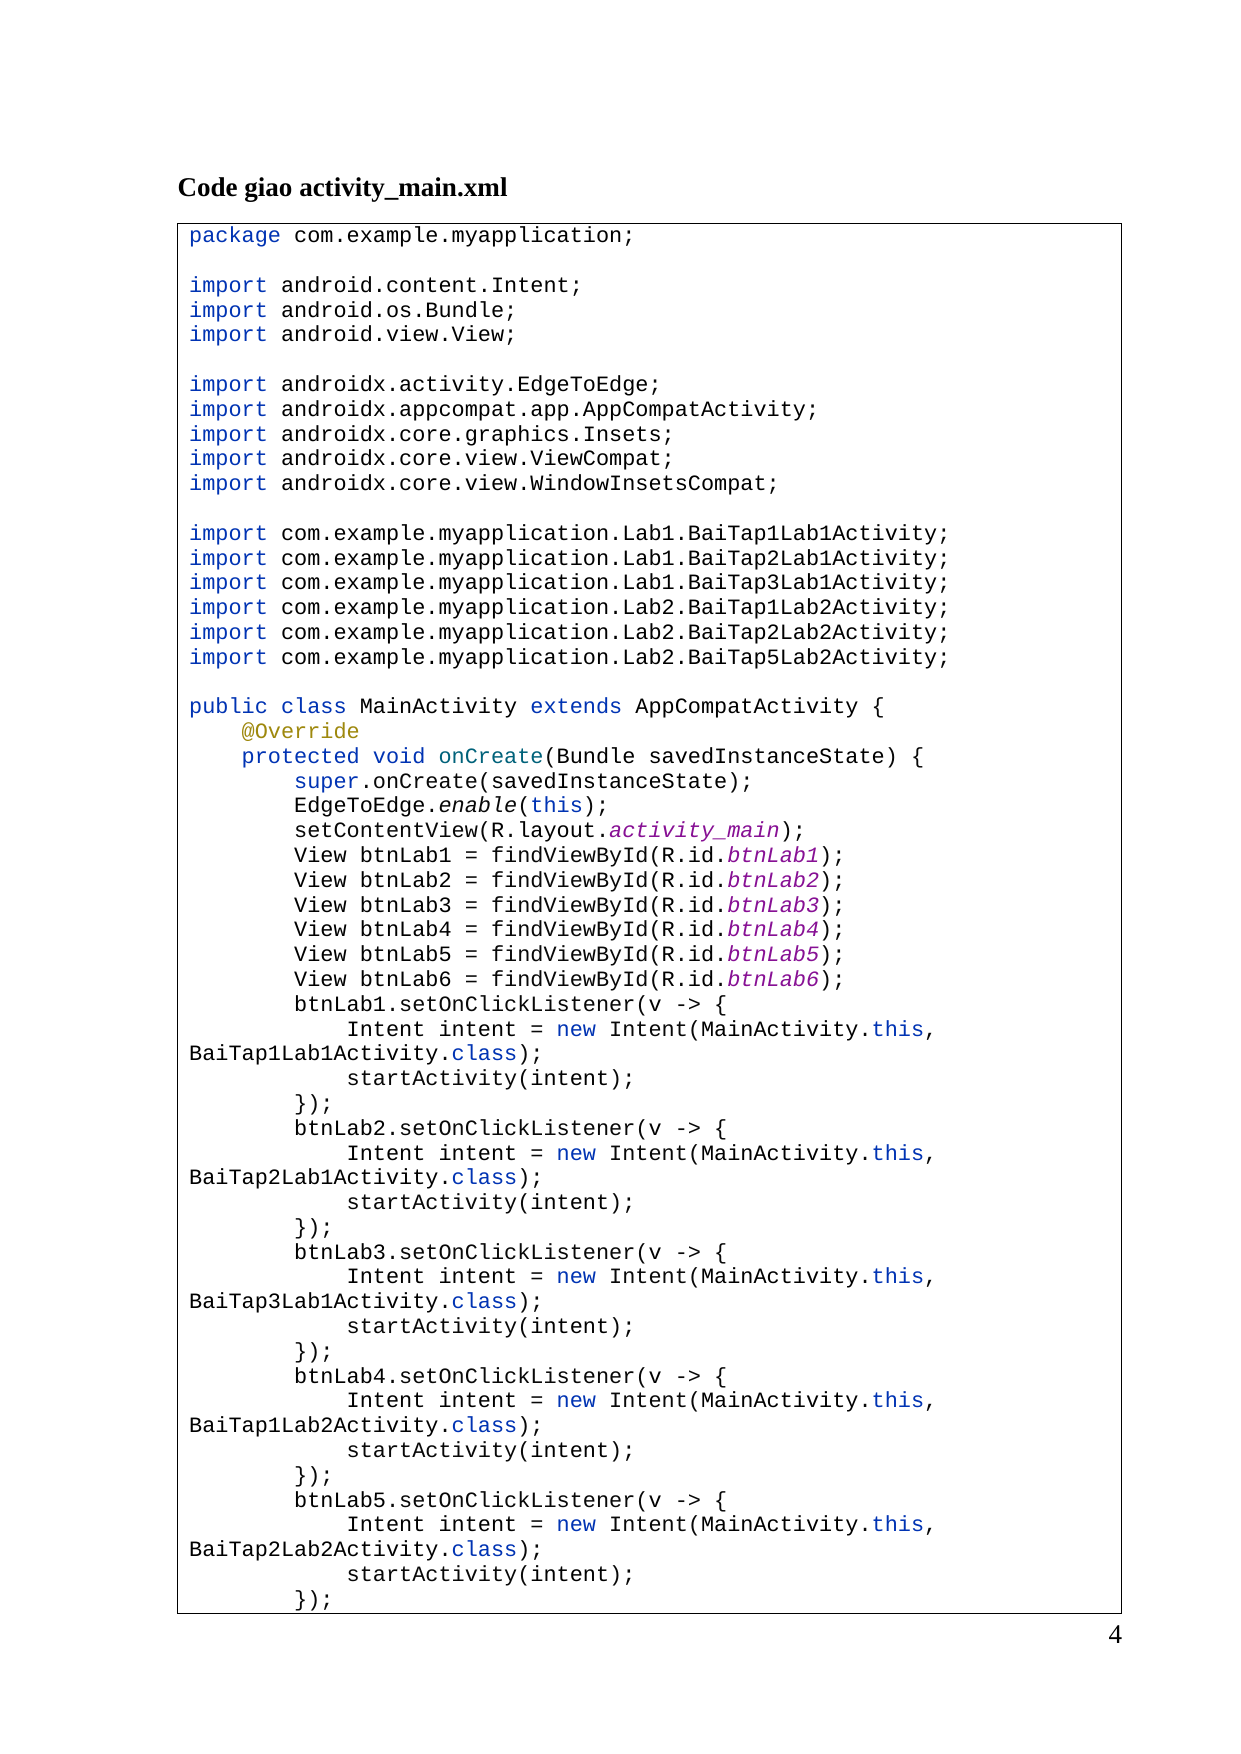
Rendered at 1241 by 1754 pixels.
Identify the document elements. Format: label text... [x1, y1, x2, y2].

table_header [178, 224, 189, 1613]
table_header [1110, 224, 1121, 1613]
text Code giao activity_main.xml [177, 171, 1122, 202]
